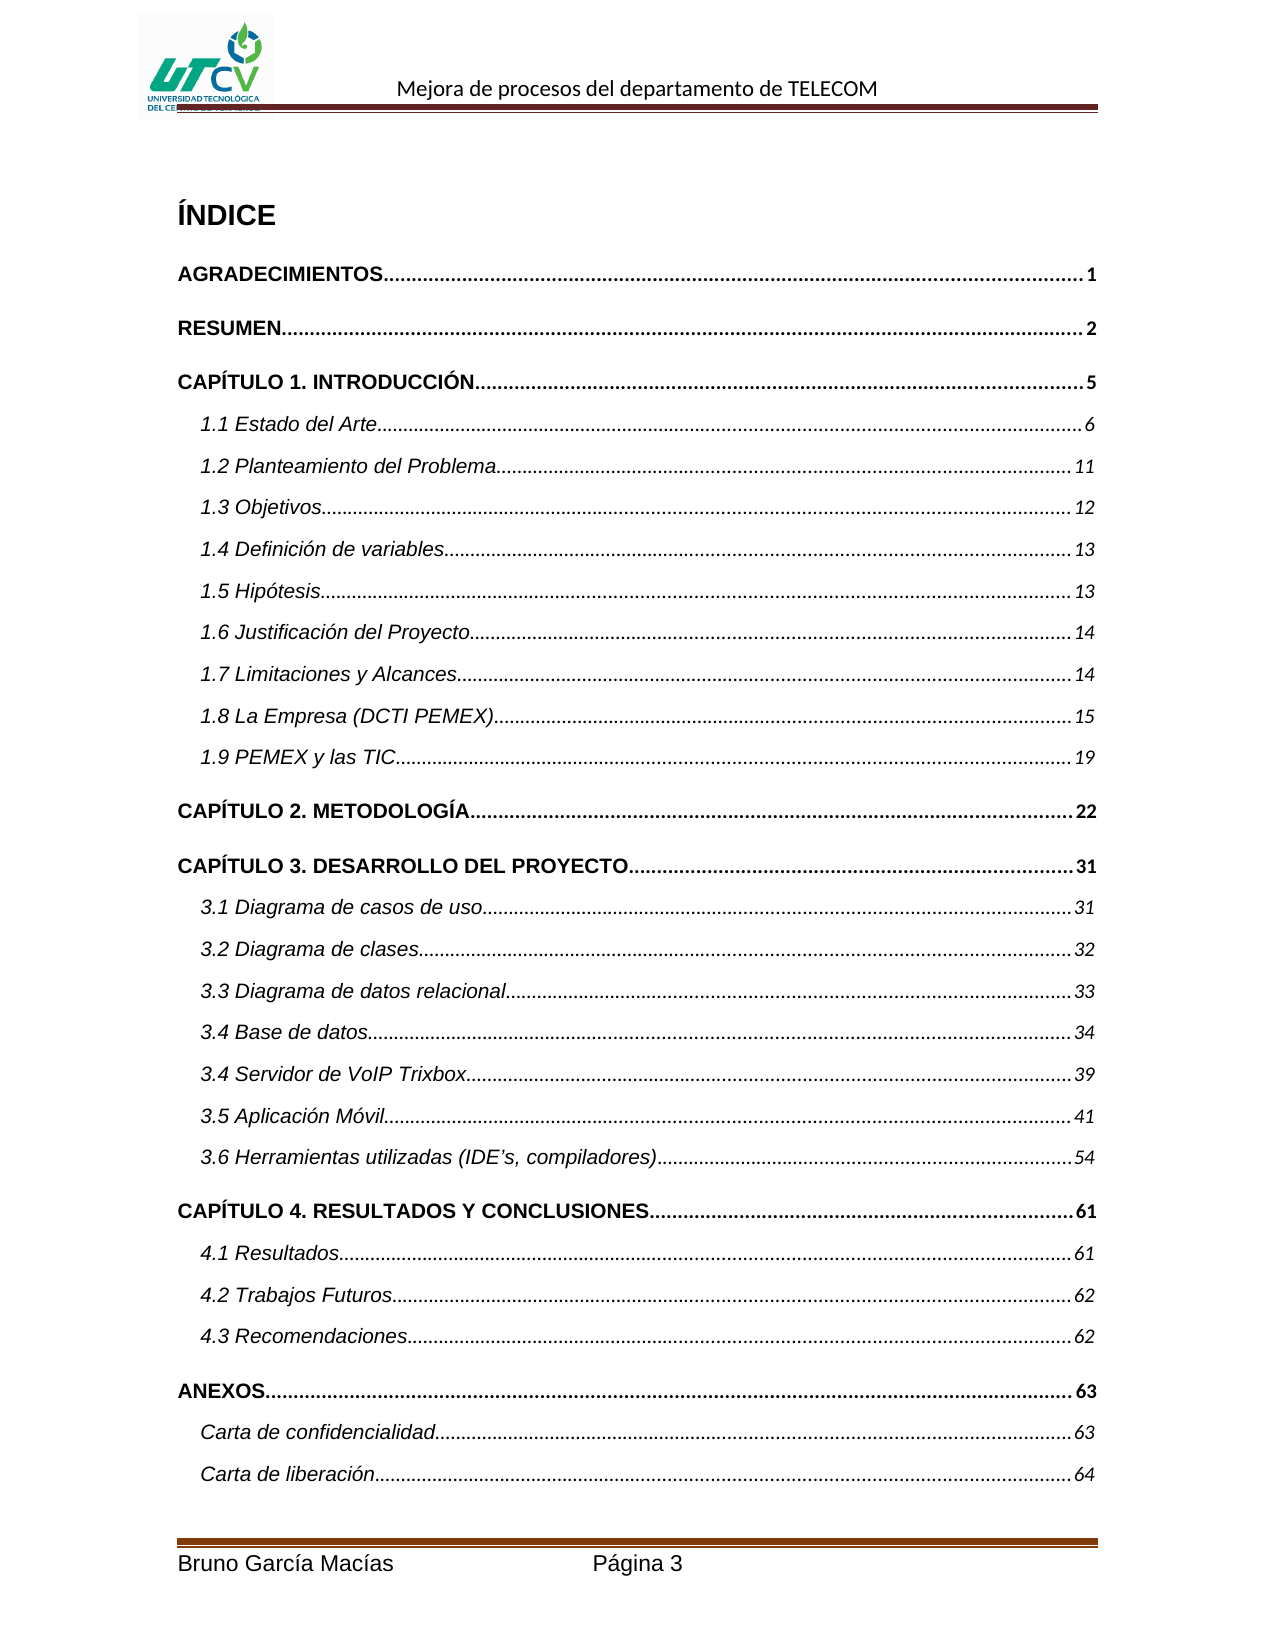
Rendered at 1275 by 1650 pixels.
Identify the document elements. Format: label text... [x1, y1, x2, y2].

text CAPÍTULO 2. METODOLOGÍA 22 [177, 799, 1098, 824]
text 1.6 Justificación del Proyecto 14 [200, 619, 1098, 645]
text CAPÍTULO 1. INTRODUCCIÓN 5 [177, 369, 1098, 395]
text RESUMEN 2 [177, 315, 1098, 341]
text 3.3 Diagrama de datos relacional 33 [200, 978, 1098, 1003]
text 1.7 Limitaciones y Alcances 14 [200, 661, 1098, 687]
text 3.2 Diagrama de clases 32 [200, 936, 1098, 962]
picture [138, 14, 274, 120]
text Carta de confidencialidad 63 [200, 1419, 1098, 1445]
text AGRADECIMIENTOS 1 [177, 261, 1098, 287]
text 3.6 Herramientas utilizadas (IDE’s, compiladores) 54 [200, 1144, 1098, 1170]
text 1.5 Hipótesis 13 [200, 578, 1098, 603]
text 1.4 Definición de variables 13 [200, 536, 1098, 562]
text 4.1 Resultados 61 [200, 1240, 1098, 1266]
text 3.4 Servidor de VoIP Trixbox 39 [200, 1061, 1098, 1087]
text 3.1 Diagrama de casos de uso 31 [200, 894, 1098, 920]
text CAPÍTULO 4. RESULTADOS Y CONCLUSIONES 61 [177, 1199, 1098, 1224]
text 3.5 Aplicación Móvil 41 [200, 1103, 1098, 1128]
text Carta de liberación 64 [200, 1461, 1098, 1487]
text 1.1 Estado del Arte 6 [200, 411, 1098, 437]
text 3.4 Base de datos 34 [200, 1019, 1098, 1045]
subtitle ÍNDICE [177, 198, 1098, 231]
text 4.3 Recomendaciones 62 [200, 1324, 1098, 1349]
text CAPÍTULO 3. DESARROLLO DEL PROYECTO 31 [177, 853, 1098, 878]
text 1.8 La Empresa (DCTI PEMEX) 15 [200, 703, 1098, 728]
text 1.2 Planteamiento del Problema 11 [200, 453, 1098, 478]
text 1.9 PEMEX y las TIC 19 [200, 744, 1098, 770]
text 4.2 Trabajos Futuros 62 [200, 1282, 1098, 1307]
text ANEXOS 63 [177, 1378, 1098, 1403]
text 1.3 Objetivos 12 [200, 494, 1098, 520]
